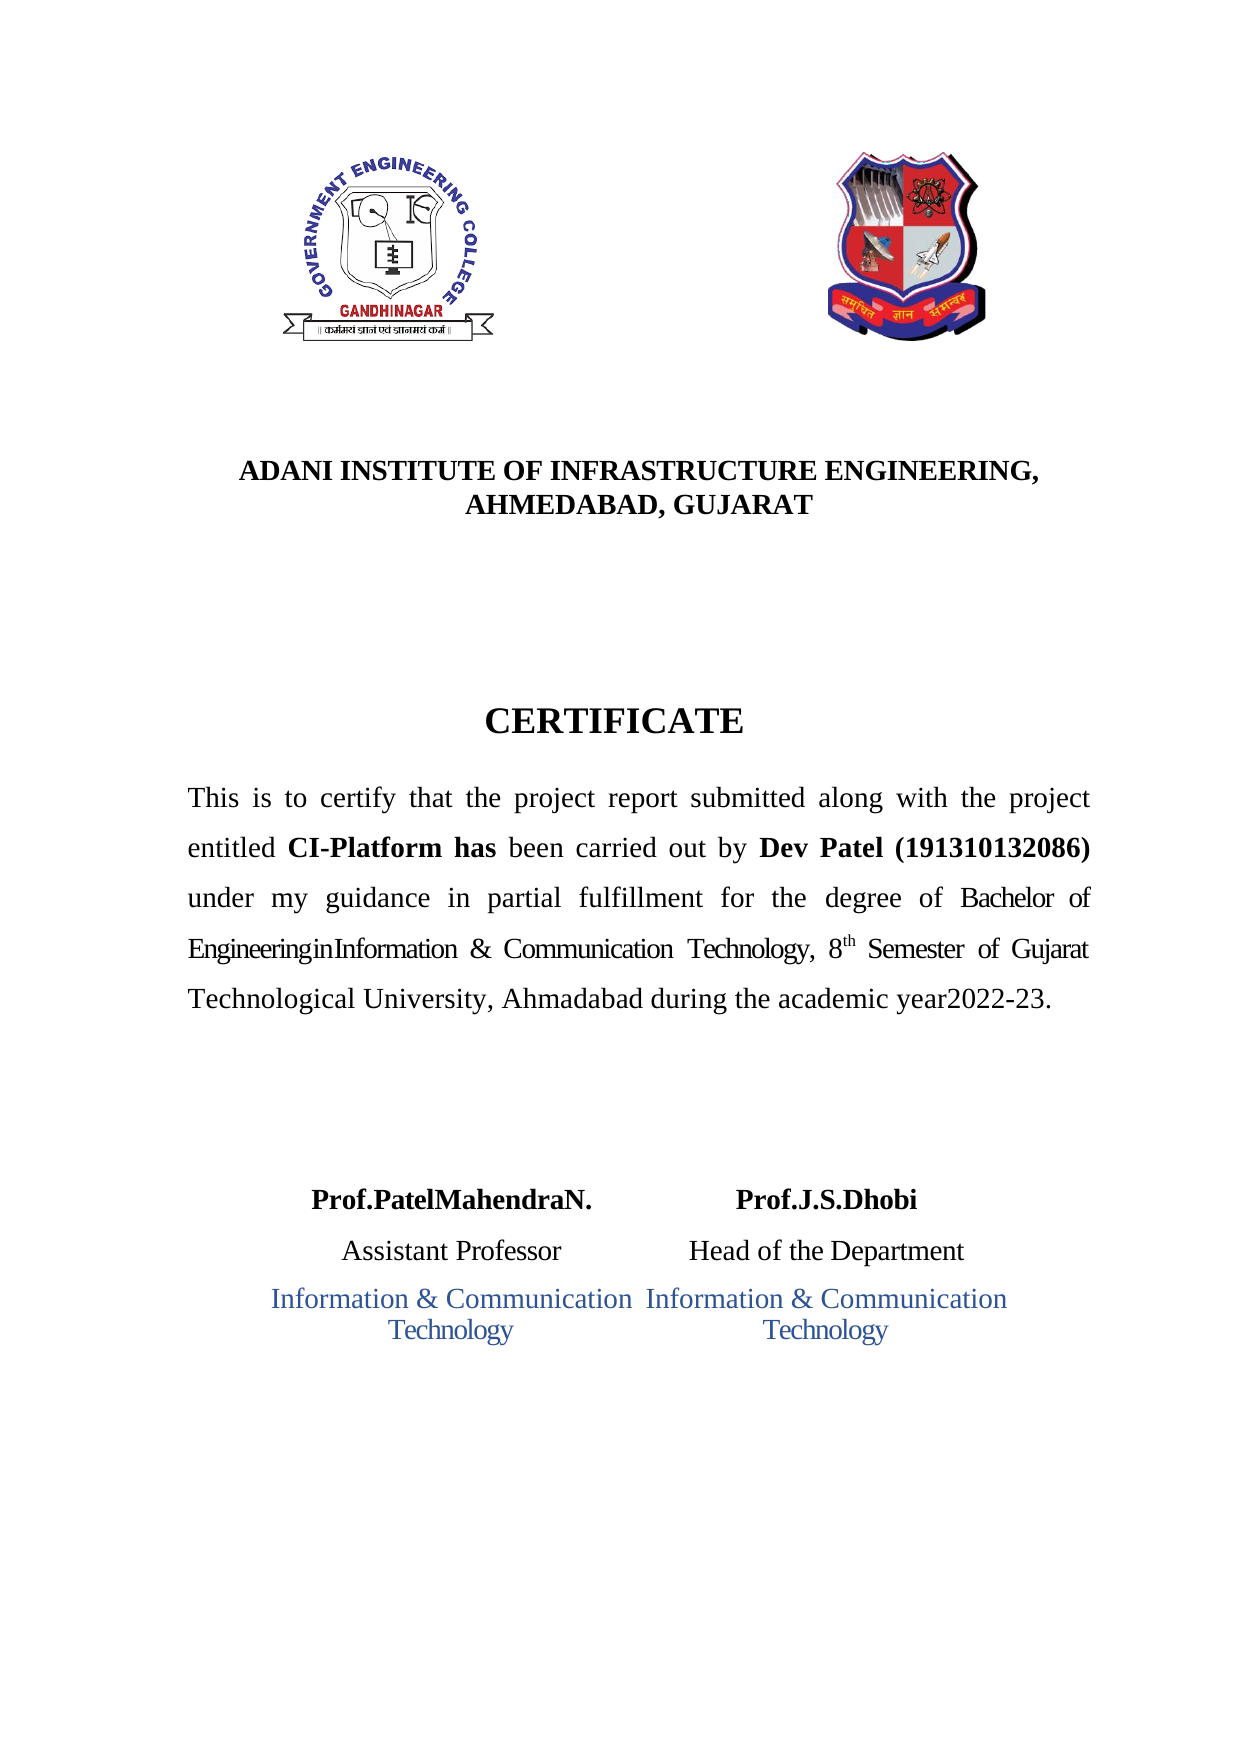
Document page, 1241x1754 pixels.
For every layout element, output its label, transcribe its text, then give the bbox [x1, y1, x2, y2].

picture [282, 157, 494, 341]
text ADANI INSTITUTE OF INFRASTRUCTURE ENGINEERING, AHMEDABAD, GUJARAT [224, 453, 1053, 521]
table_cell Information & Communication Technology [645, 1275, 1027, 1346]
table_cell Head of the Department [645, 1225, 1027, 1275]
table_header Prof.PatelMahendraN. [240, 1184, 644, 1225]
table_cell Information & Communication Technology [240, 1275, 644, 1346]
text This is to certify that the project report submitted along with the project entitled CI-Platform has been carried out by Dev Patel (191310132086) under my guidance in partial fulfillment for the degree of Bachelor of EngineeringinInformation & Communication Technology, 8th Semester of Gujarat Technological University, Ahmadabad during the academic year2022-23. [187, 780, 1091, 1015]
table_cell Assistant Professor [240, 1225, 644, 1275]
picture [828, 152, 986, 341]
table_header Prof.J.S.Dhobi [645, 1184, 1027, 1225]
subtitle CERTIFICATE [175, 698, 1053, 741]
